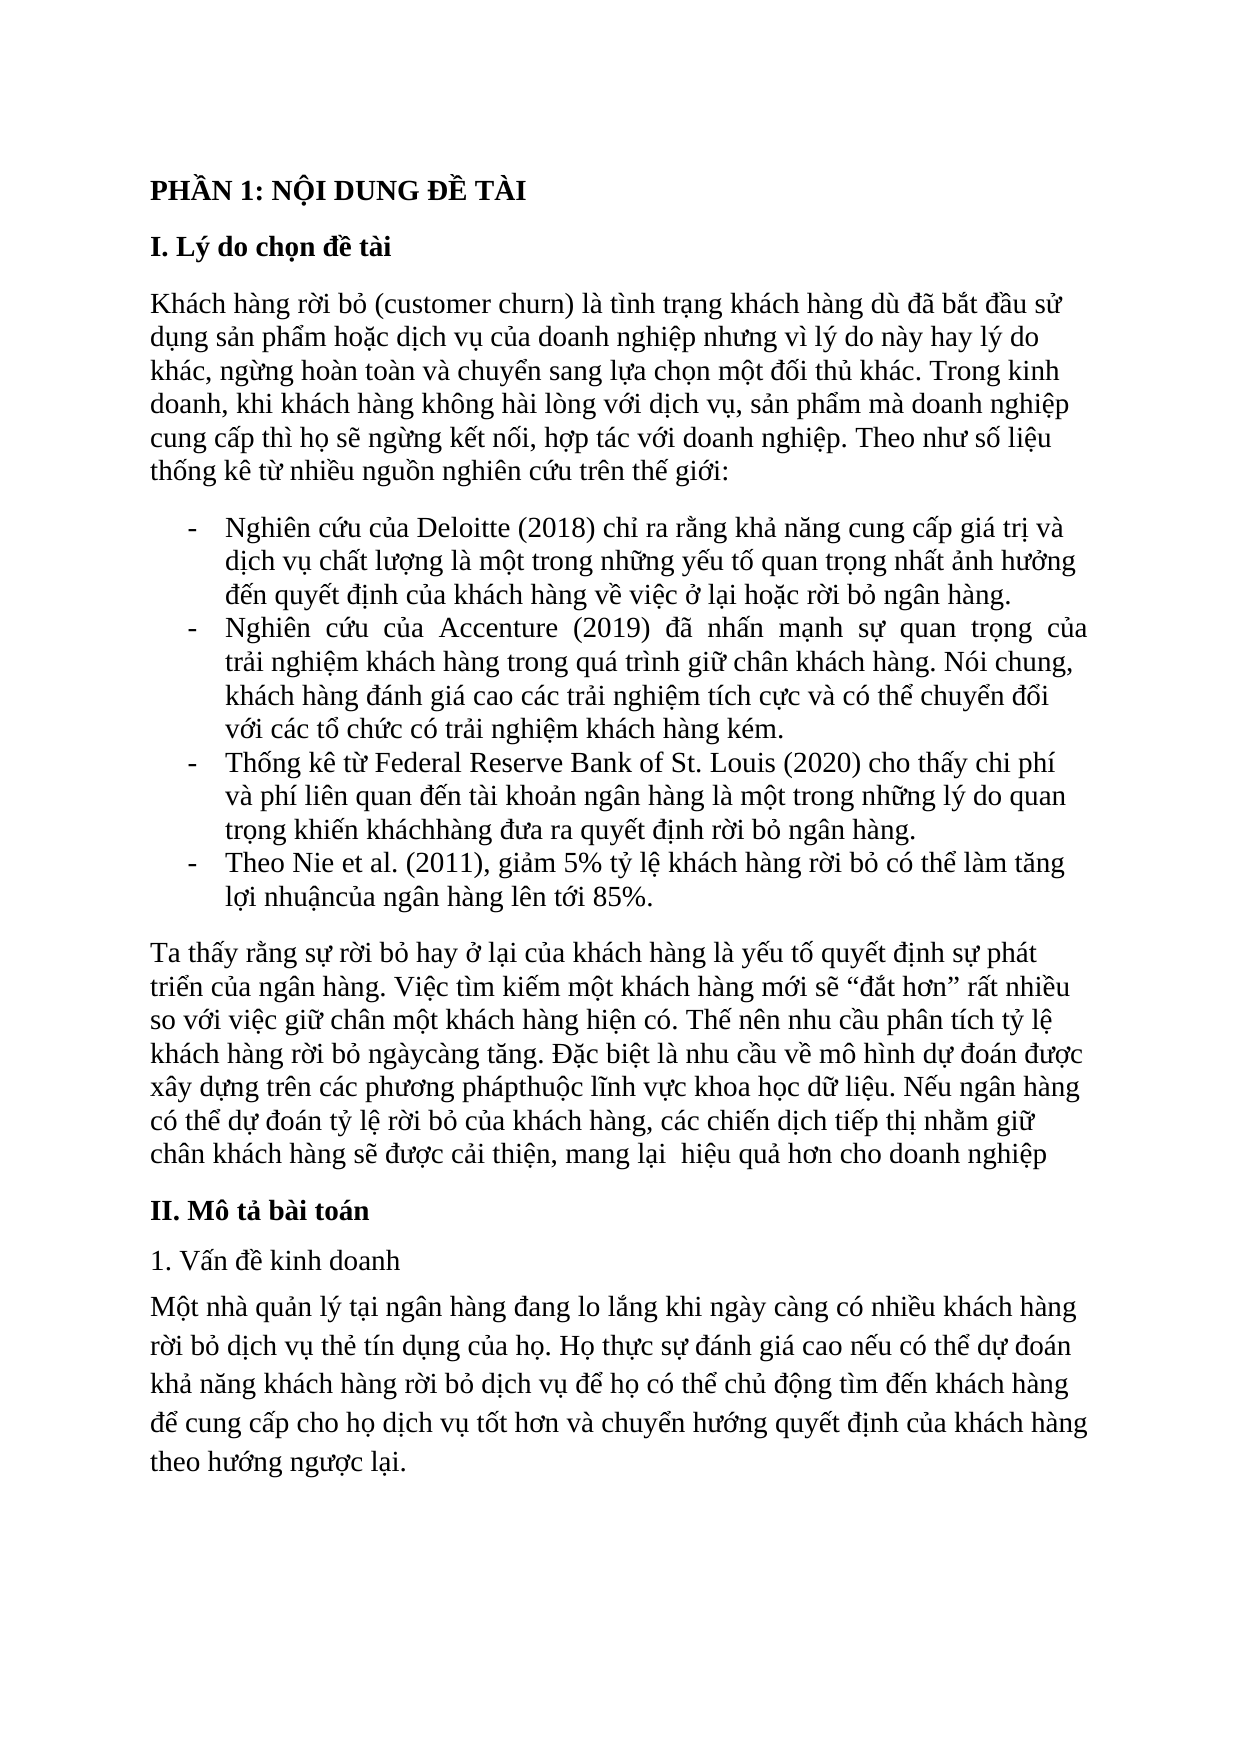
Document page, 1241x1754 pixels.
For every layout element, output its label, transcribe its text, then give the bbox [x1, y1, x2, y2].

text Ta thấy rằng sự rời bỏ hay ở lại của khách hàng là yếu tố quyết định sự phát triển của ngân hàng. Việc tìm kiếm một khách hàng mới sẽ “đắt hơn” rất nhiều so với việc giữ chân một khách hàng hiện có. Thế nên nhu cầu phân tích tỷ lệ khách hàng rời bỏ ngàycàng tăng. Đặc biệt là nhu cầu về mô hình dự đoán được xây dựng trên các phương phápthuộc lĩnh vực khoa học dữ liệu. Nếu ngân hàng có thể dự đoán tỷ lệ rời bỏ của khách hàng, các chiến dịch tiếp thị nhằm giữ chân khách hàng sẽ được cải thiện, mang lại hiệu quả hơn cho doanh nghiệp [150, 935, 1090, 1170]
list Nghiên cứu của Deloitte (2018) chỉ ra rằng khả năng cung cấp giá trị và dịch vụ chất lượng là một trong những yếu tố quan trọng nhất ảnh hưởng đến quyết định của khách hàng về việc ở lại hoặc rời bỏ ngân hàng. [187, 510, 1090, 611]
subtitle PHẦN 1: NỘI DUNG ĐỀ TÀI [150, 173, 1090, 206]
list Theo Nie et al. (2011), giảm 5% tỷ lệ khách hàng rời bỏ có thể làm tăng lợi nhuậncủa ngân hàng lên tới 85%. [187, 845, 1090, 912]
list Thống kê từ Federal Reserve Bank of St. Louis (2020) cho thấy chi phí và phí liên quan đến tài khoản ngân hàng là một trong những lý do quan trọng khiến kháchhàng đưa ra quyết định rời bỏ ngân hàng. [187, 745, 1090, 845]
subtitle II. Mô tả bài toán [150, 1193, 1090, 1227]
text Khách hàng rời bỏ (customer churn) là tình trạng khách hàng dù đã bắt đầu sử dụng sản phẩm hoặc dịch vụ của doanh nghiệp nhưng vì lý do này hay lý do khác, ngừng hoàn toàn và chuyển sang lựa chọn một đối thủ khác. Trong kinh doanh, khi khách hàng không hài lòng với dịch vụ, sản phẩm mà doanh nghiệp cung cấp thì họ sẽ ngừng kết nối, hợp tác với doanh nghiệp. Theo như số liệu thống kê từ nhiều nguồn nghiên cứu trên thế giới: [150, 286, 1090, 487]
text Một nhà quản lý tại ngân hàng đang lo lắng khi ngày càng có nhiều khách hàng rời bỏ dịch vụ thẻ tín dụng của họ. Họ thực sự đánh giá cao nếu có thể dự đoán khả năng khách hàng rời bỏ dịch vụ để họ có thể chủ động tìm đến khách hàng để cung cấp cho họ dịch vụ tốt hơn và chuyển hướng quyết định của khách hàng theo hướng ngược lại. [150, 1289, 1090, 1477]
subtitle 1. Vấn đề kinh doanh [150, 1243, 1090, 1277]
subtitle I. Lý do chọn đề tài [150, 229, 1090, 263]
list Nghiên cứu của Accenture (2019) đã nhấn mạnh sự quan trọng của trải nghiệm khách hàng trong quá trình giữ chân khách hàng. Nói chung, khách hàng đánh giá cao các trải nghiệm tích cực và có thể chuyển đổi với các tổ chức có trải nghiệm khách hàng kém. [187, 611, 1090, 745]
